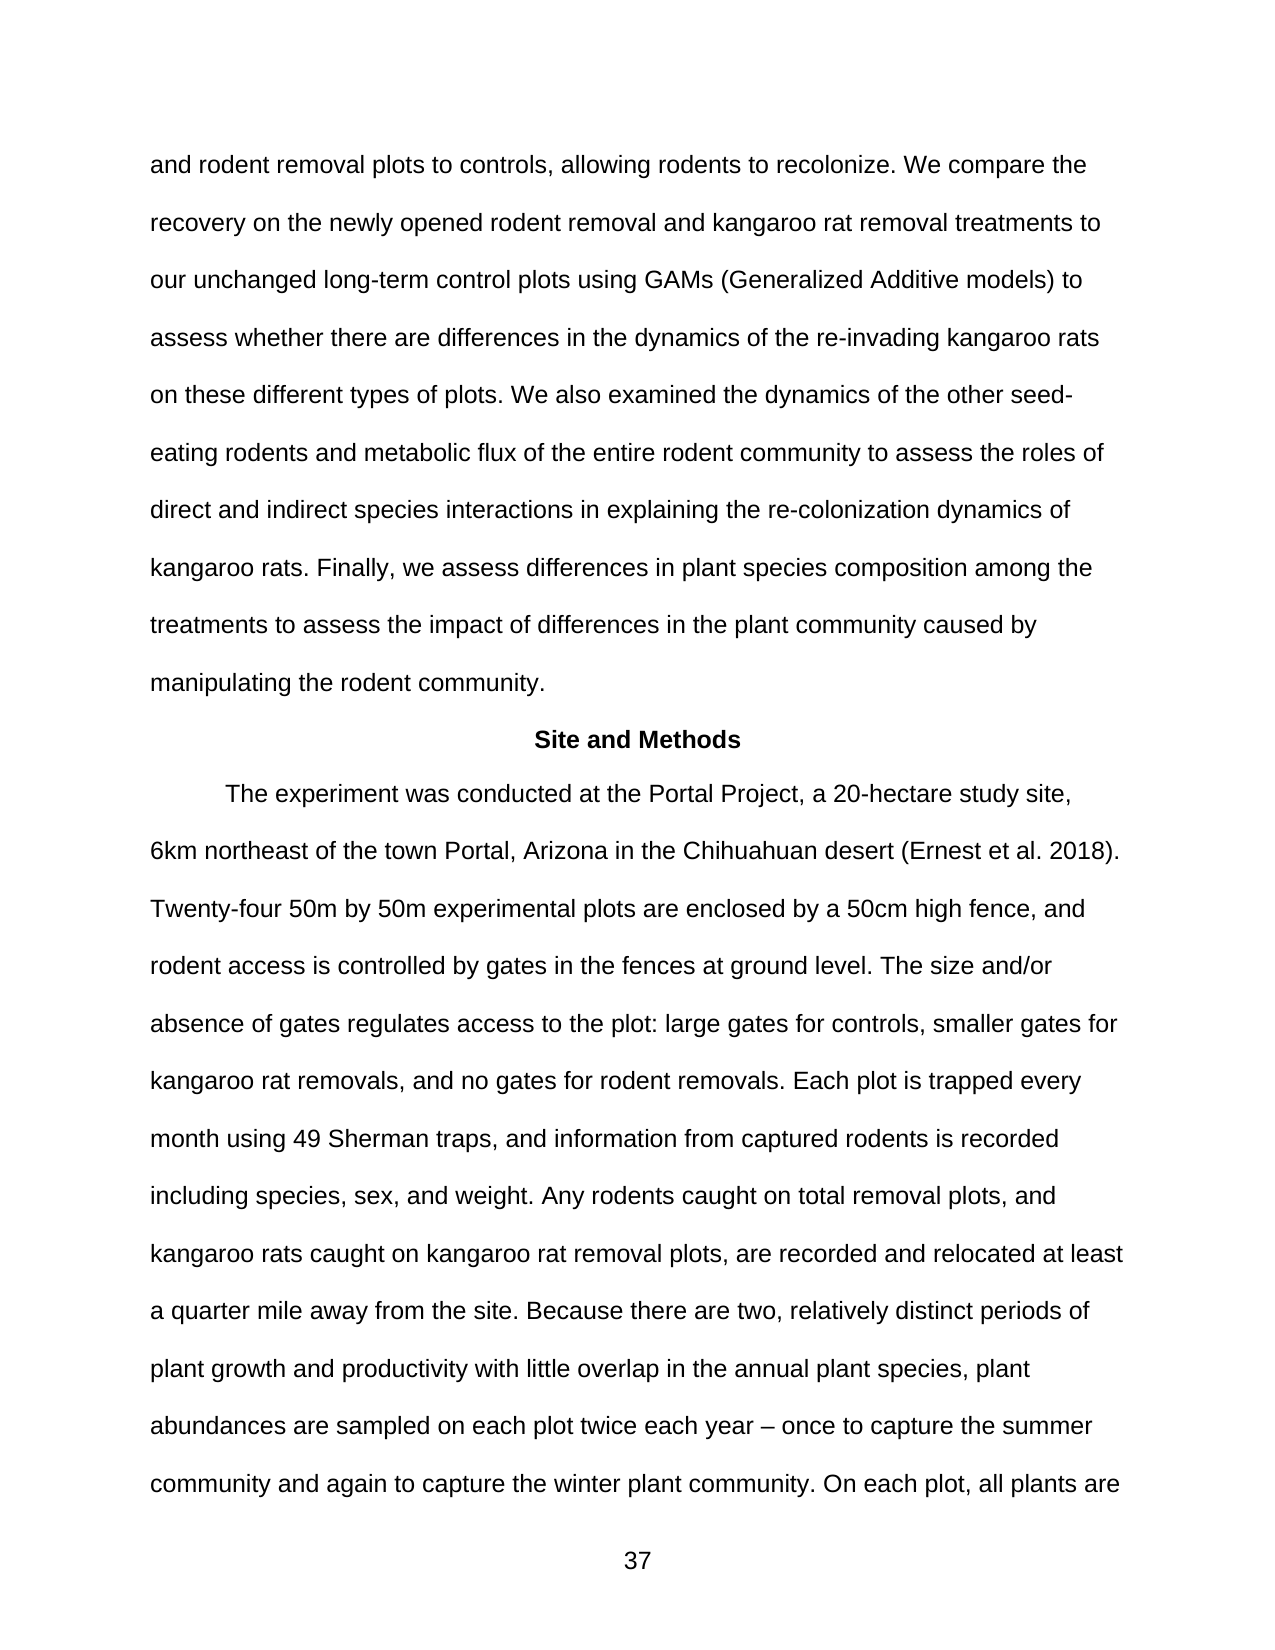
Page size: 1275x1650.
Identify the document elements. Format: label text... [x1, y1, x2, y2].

subtitle Site and Methods [150, 725, 1125, 754]
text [150, 779, 1125, 1497]
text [150, 150, 1125, 696]
